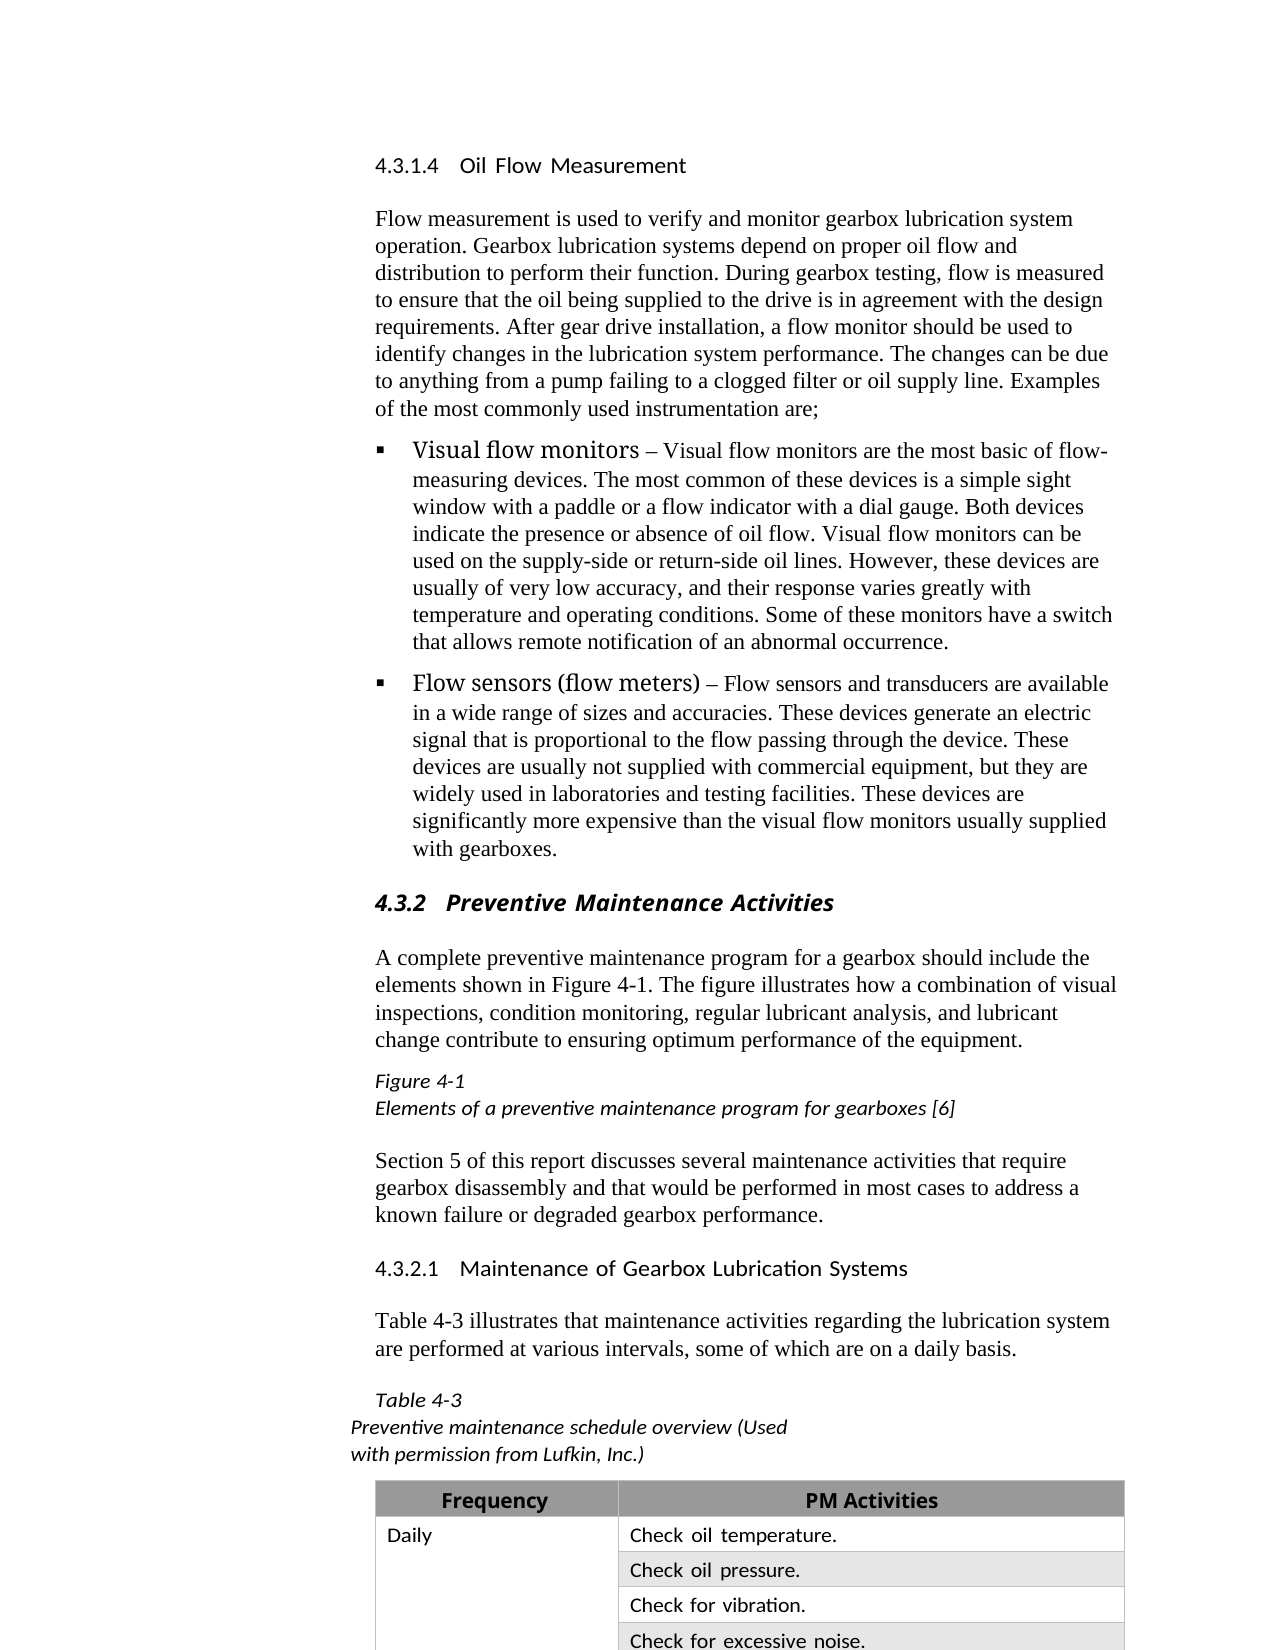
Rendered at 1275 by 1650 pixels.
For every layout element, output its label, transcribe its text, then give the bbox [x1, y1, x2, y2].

list Maintenance of Gearbox Lubrication Systems [375, 1254, 1194, 1282]
text Elements of a preventive maintenance program for gearboxes [6] [375, 1096, 1194, 1121]
list Oil Flow Measurement [375, 151, 1194, 179]
text Figure 4-1 [375, 1068, 1194, 1094]
text Preventive maintenance schedule overview (Used with permission from Lufkin, Inc.) [350, 1414, 804, 1467]
text Table 4-3 [375, 1387, 1194, 1413]
text Section 5 of this report discusses several maintenance activities that require gearbox disassembly and that would be performed in most cases to address a known failure or degraded gearbox performance. [375, 1147, 1130, 1227]
list Flow sensors (flow meters) – Flow sensors and transducers are available in a wide range of sizes and accuracies. These devices generate an electric signal that is proportional to the flow passing through the device. These devices are usually not supplied with commercial equipment, but they are widely used in laboratories and testing facilities. These devices are significantly more expensive than the visual flow monitors usually supplied with gearboxes. [375, 667, 1123, 861]
subtitle Preventive Maintenance Activities [375, 887, 1194, 918]
text Table 4-3 illustrates that maintenance activities regarding the lubrication system are performed at various intervals, some of which are on a daily basis. [375, 1307, 1130, 1361]
text Flow measurement is used to verify and monitor gearbox lubrication system operation. Gearbox lubrication systems depend on proper oil flow and distribution to perform their function. During gearbox testing, flow is measured to ensure that the oil being supplied to the drive is in agreement with the design requirements. After gear drive installation, a flow monitor should be used to identify changes in the lubrication system performance. The changes can be due to anything from a pump failing to a clogged filter or oil supply line. Examples of the most commonly used instrumentation are; [375, 205, 1120, 421]
text A complete preventive maintenance program for a gearbox should include the elements shown in Figure 4-1. The figure illustrates how a combination of visual inspections, condition monitoring, regular lubricant analysis, and lubricant change contribute to ensuring optimum performance of the equipment. [375, 944, 1119, 1052]
list Visual flow monitors – Visual flow monitors are the most basic of flow- measuring devices. The most common of these devices is a simple sight window with a paddle or a flow indicator with a dial gauge. Both devices indicate the presence or absence of oil flow. Visual flow monitors can be used on the supply-side or return-side oil lines. However, these devices are usually of very low accuracy, and their response varies greatly with temperature and operating conditions. Some of these monitors have a switch that allows remote notification of an abnormal occurrence. [375, 434, 1121, 654]
